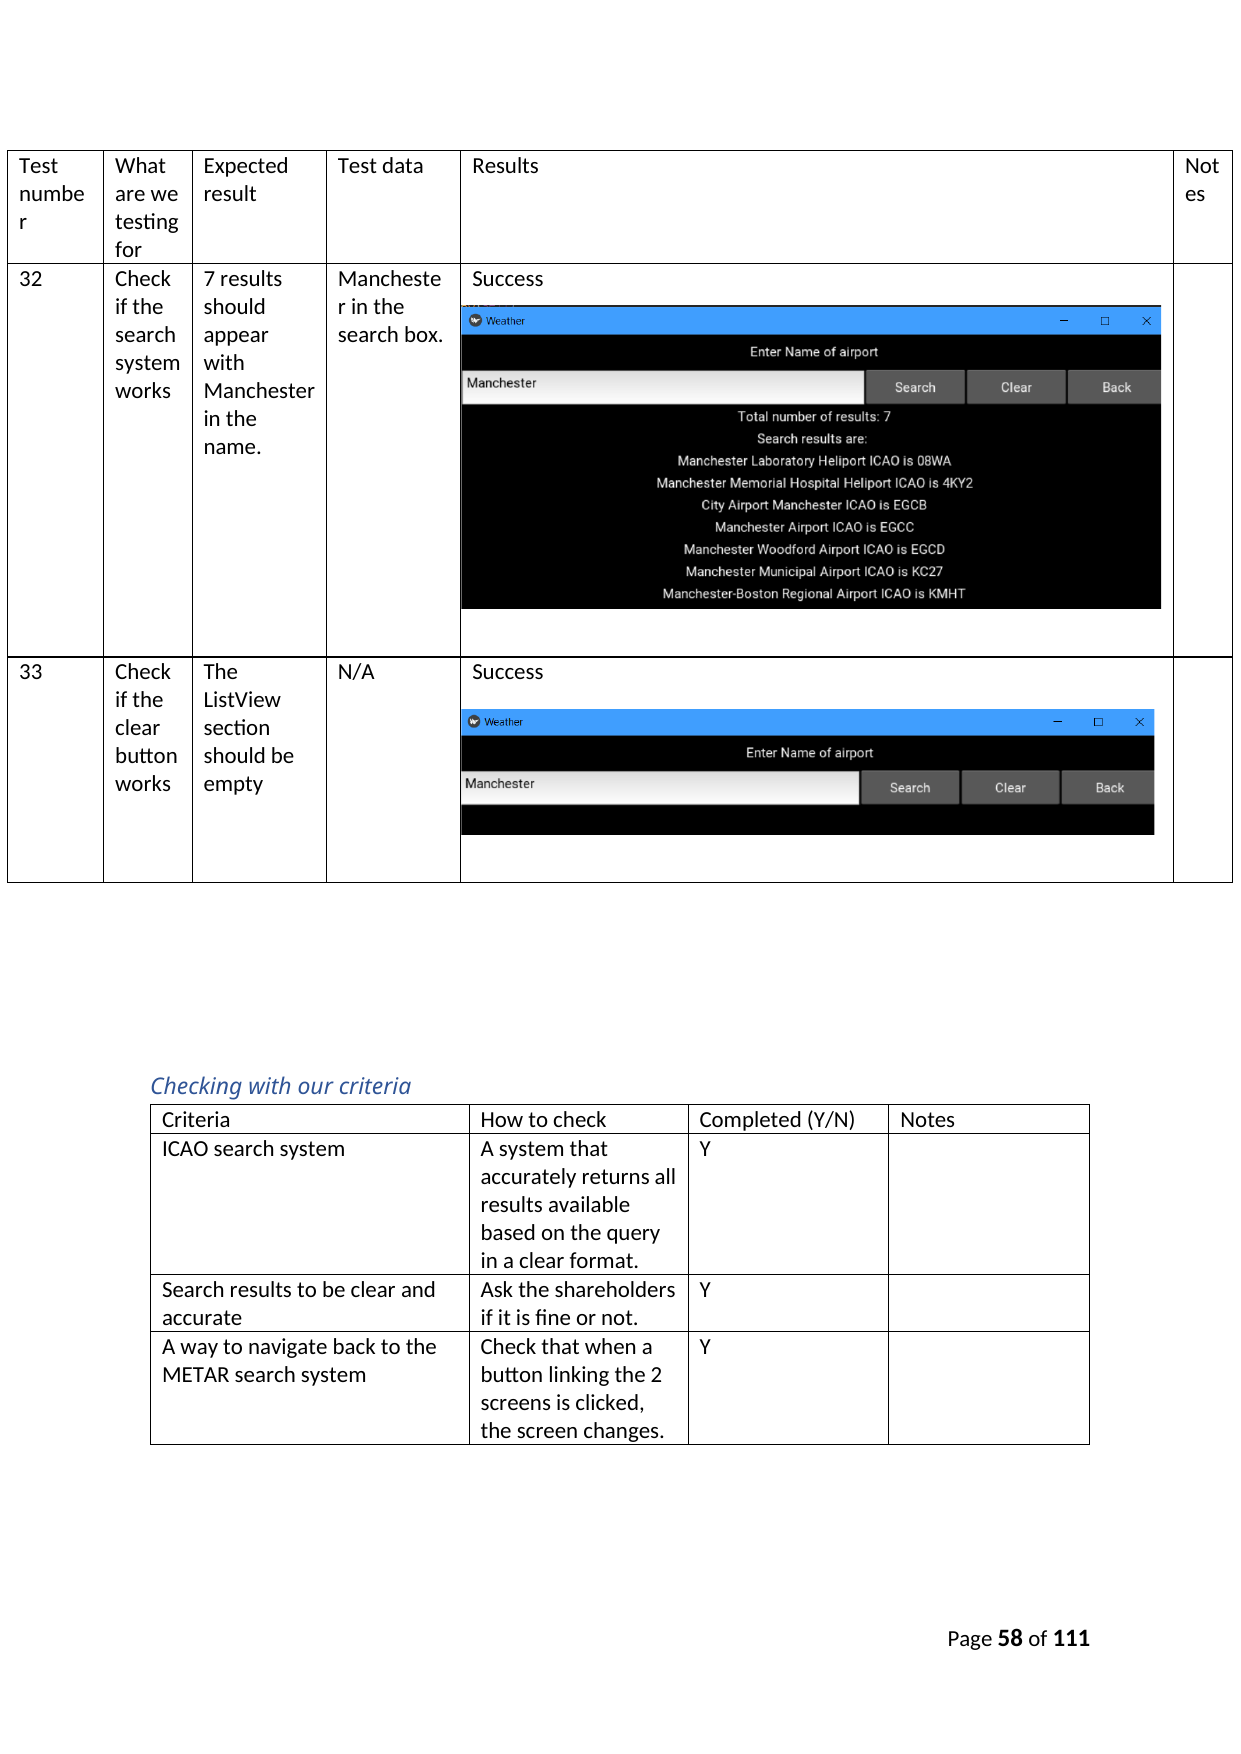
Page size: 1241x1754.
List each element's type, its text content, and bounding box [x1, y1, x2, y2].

table_header What are we testing for [104, 151, 192, 263]
table_header Test data [327, 151, 460, 263]
table_header Results [461, 151, 1173, 263]
table_cell [1174, 658, 1232, 882]
table_header Criteria [151, 1105, 469, 1133]
table_header How to check [470, 1105, 688, 1133]
table_cell A way to navigate back to the METAR search system [151, 1332, 469, 1444]
table_cell [889, 1332, 1089, 1444]
table_cell Check if the clear button works [104, 658, 192, 882]
table_header Test number [8, 151, 103, 263]
table_cell Success [461, 658, 1173, 882]
picture [461, 305, 1162, 609]
table_header Notes [1174, 151, 1232, 263]
table_header Expected result [193, 151, 326, 263]
table_cell ICAO search system [151, 1134, 469, 1274]
picture [461, 709, 1155, 835]
table_cell Y [689, 1134, 888, 1274]
table_cell N/A [327, 658, 460, 882]
table_cell [889, 1275, 1089, 1331]
table_cell Check that when a button linking the 2 screens is clicked, the screen changes. [470, 1332, 688, 1444]
table_cell Success [461, 264, 1173, 656]
table_cell A system that accurately returns all results available based on the query in a clear format. [470, 1134, 688, 1274]
table_cell Y [689, 1275, 888, 1331]
subtitle Checking with our criteria [150, 1070, 1090, 1101]
table_cell Ask the shareholders if it is fine or not. [470, 1275, 688, 1331]
table_header Completed (Y/N) [689, 1105, 888, 1133]
table_cell Manchester in the search box. [327, 264, 460, 656]
table_cell Search results to be clear and accurate [151, 1275, 469, 1331]
table_cell Y [689, 1332, 888, 1444]
table_cell 33 [8, 658, 103, 882]
table_header Notes [889, 1105, 1089, 1133]
table_cell 32 [8, 264, 103, 656]
table_cell [1174, 264, 1232, 656]
table_cell 7 results should appear with Manchester in the name. [193, 264, 326, 656]
table_cell Check if the search system works [104, 264, 192, 656]
table_cell The ListView section should be empty [193, 658, 326, 882]
table_cell [889, 1134, 1089, 1274]
